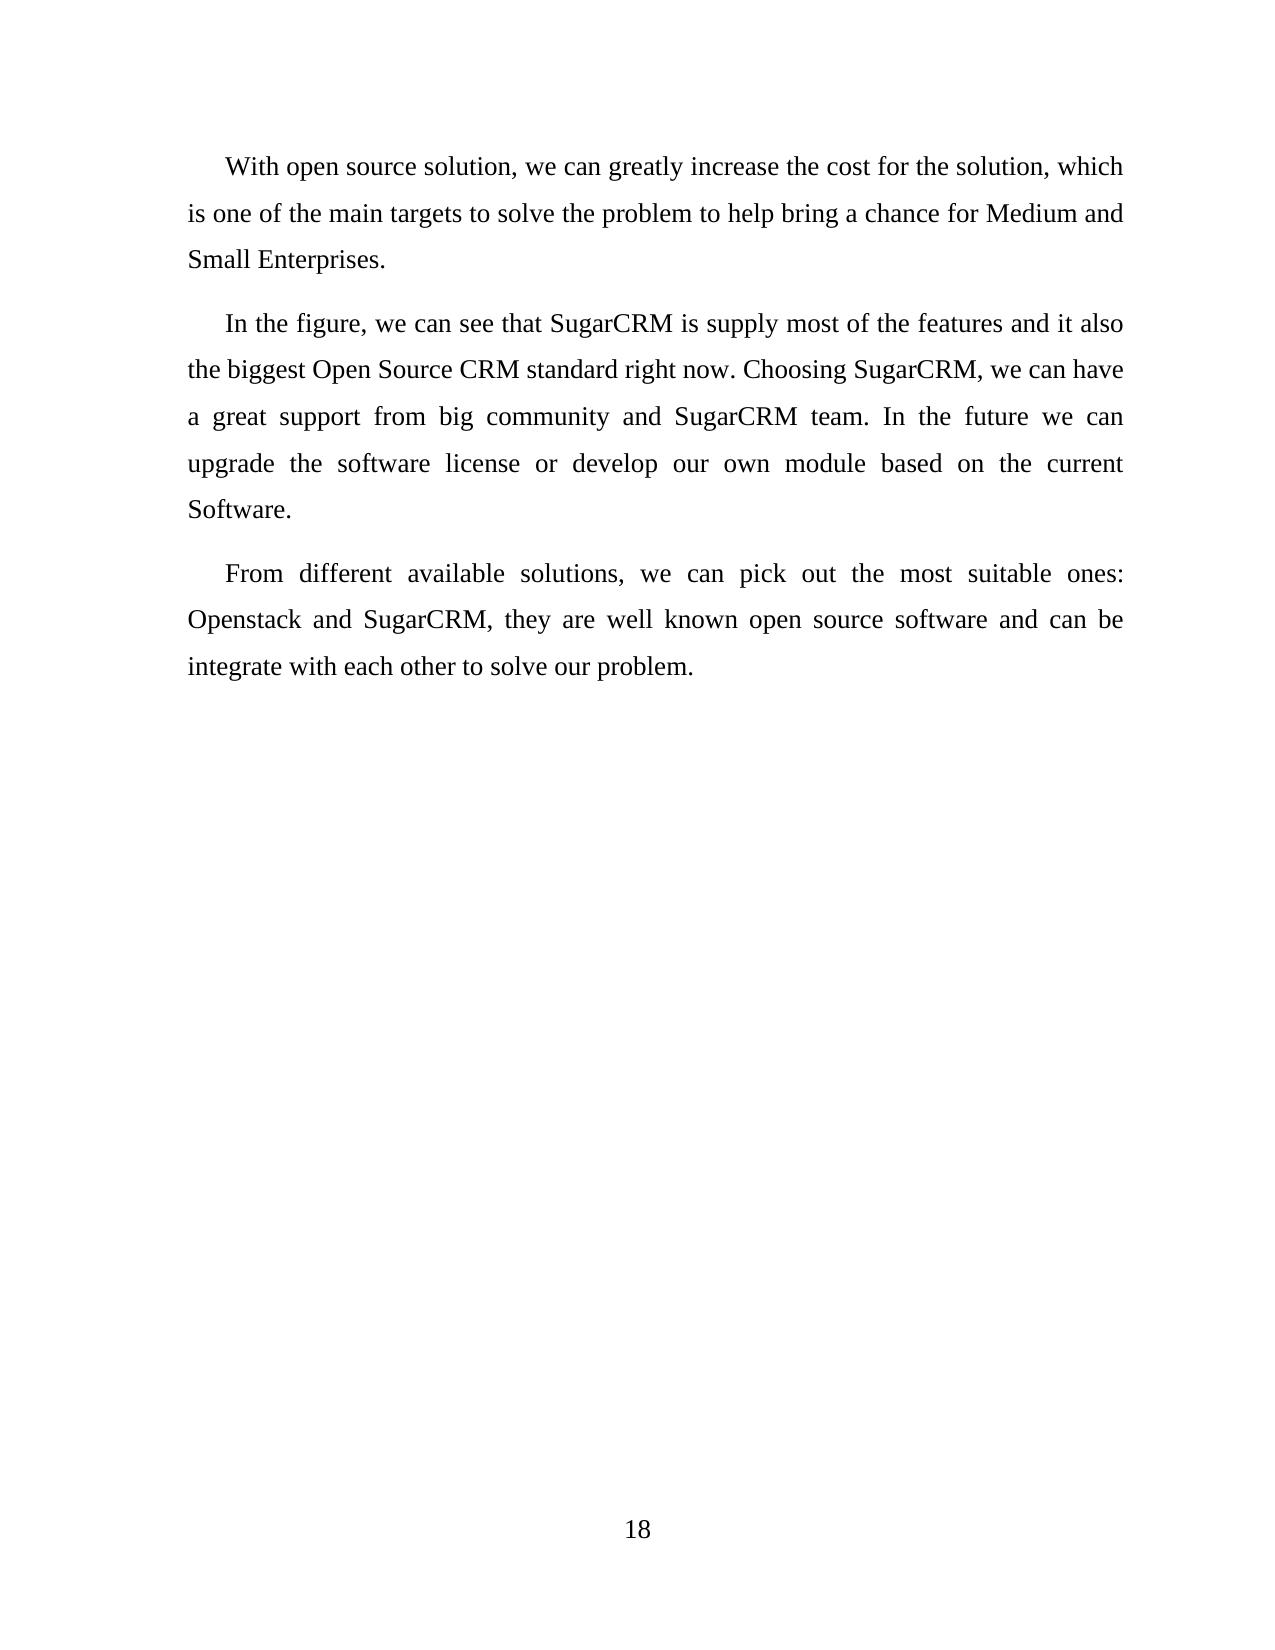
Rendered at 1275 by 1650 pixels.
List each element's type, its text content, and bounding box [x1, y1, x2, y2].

text With open source solution, we can greatly increase the cost for the solution, which is one of the main targets to solve the problem to help bring a chance for Medium and Small Enterprises. [187, 150, 1125, 274]
text From different available solutions, we can pick out the most suitable ones: Openstack and SugarCRM, they are well known open source software and can be integrate with each other to solve our problem. [187, 557, 1125, 681]
text In the figure, we can see that SugarCRM is supply most of the features and it also the biggest Open Source CRM standard right now. Choosing SugarCRM, we can have a great support from big community and SugarCRM team. In the future we can upgrade the software license or develop our own module based on the current Software. [187, 307, 1125, 524]
